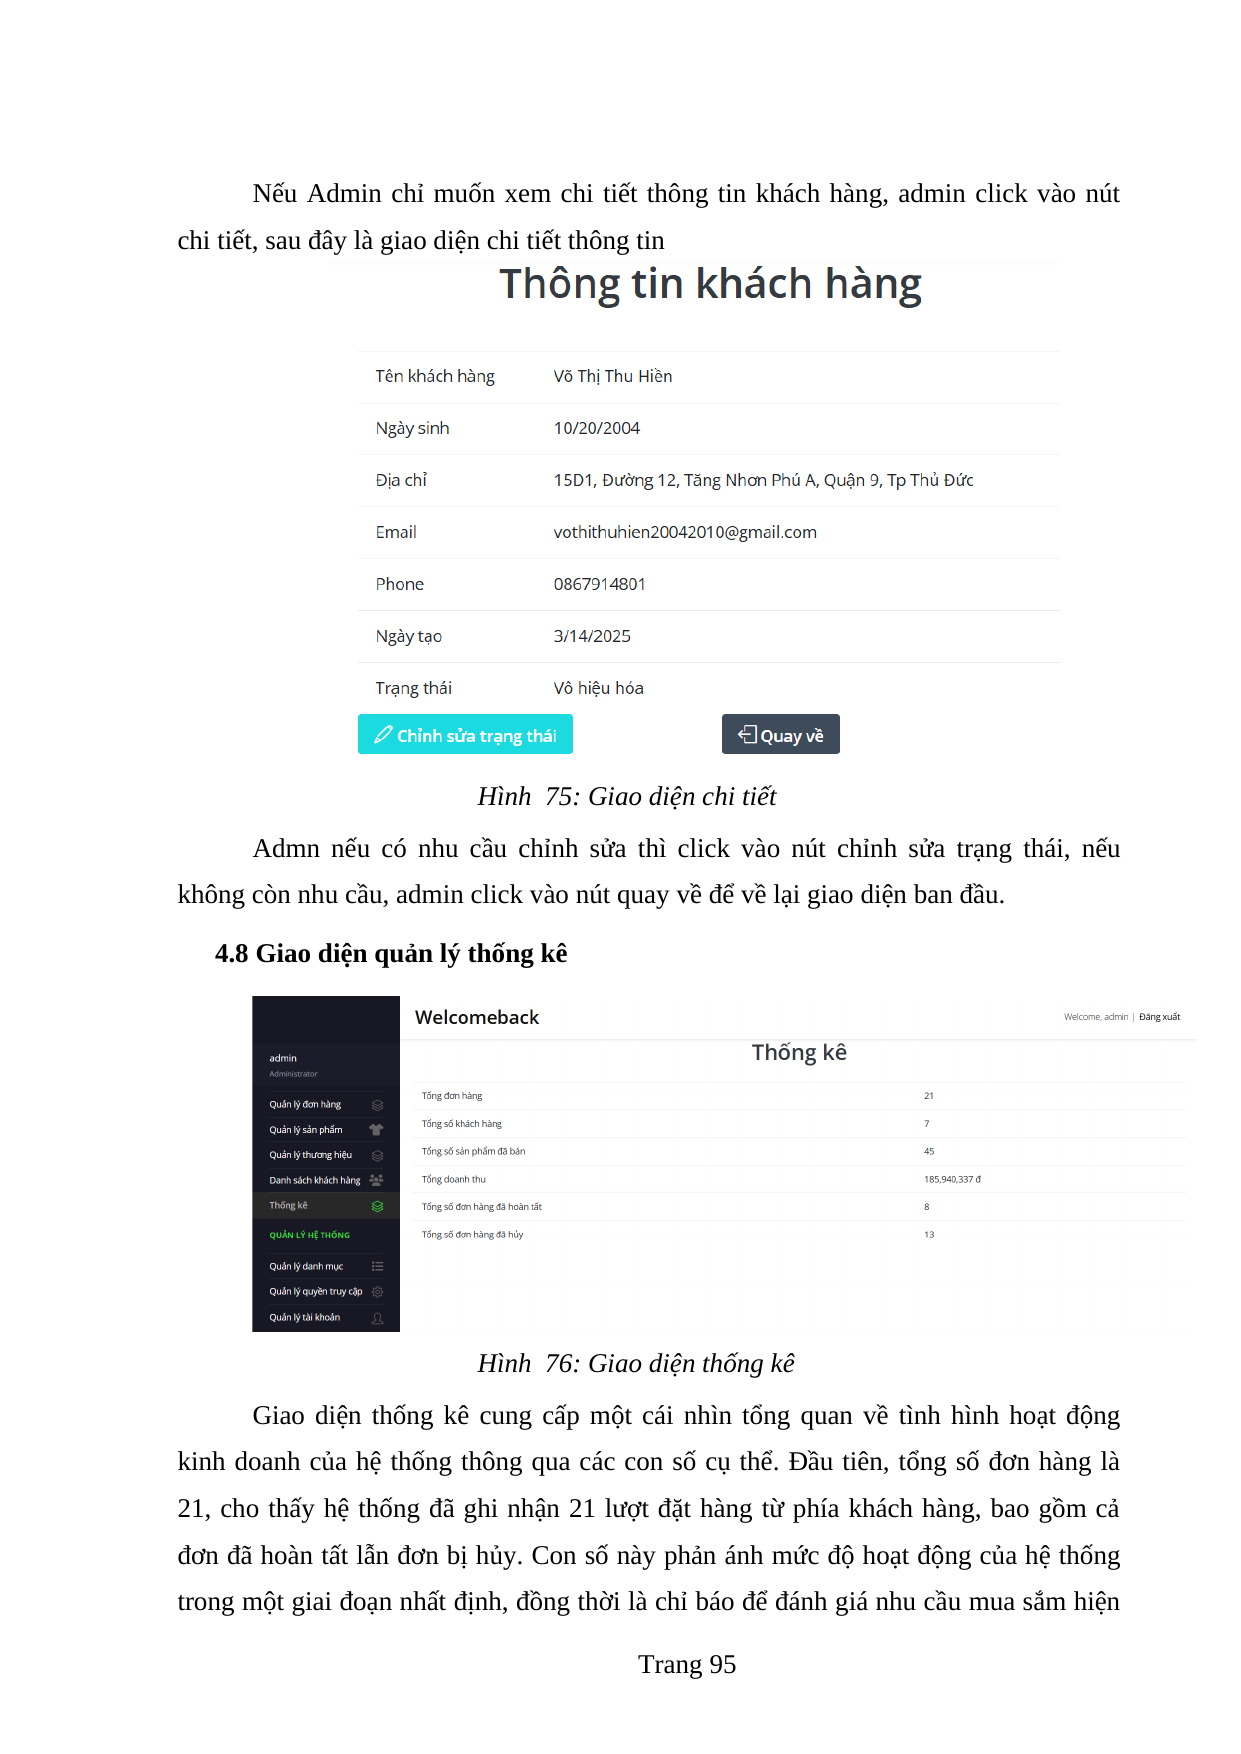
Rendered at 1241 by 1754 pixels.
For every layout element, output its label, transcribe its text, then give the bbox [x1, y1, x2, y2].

text Admn nếu có nhu cầu chỉnh sửa thì click vào nút chỉnh sửa trạng thái, nếu không còn nhu cầu, admin click vào nút quay về để về lại giao diện ban đầu. [177, 832, 1122, 909]
subtitle 4.8 Giao diện quản lý thống kê [215, 938, 1122, 969]
picture [327, 261, 1060, 765]
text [177, 1399, 1122, 1617]
text Nếu Admin chỉ muốn xem chi tiết thông tin khách hàng, admin click vào nút chi tiết, sau đây là giao diện chi tiết thông tin [177, 177, 1122, 255]
picture [252, 996, 1198, 1332]
text Hình 76: Giao diện thống kê [177, 1347, 1122, 1378]
